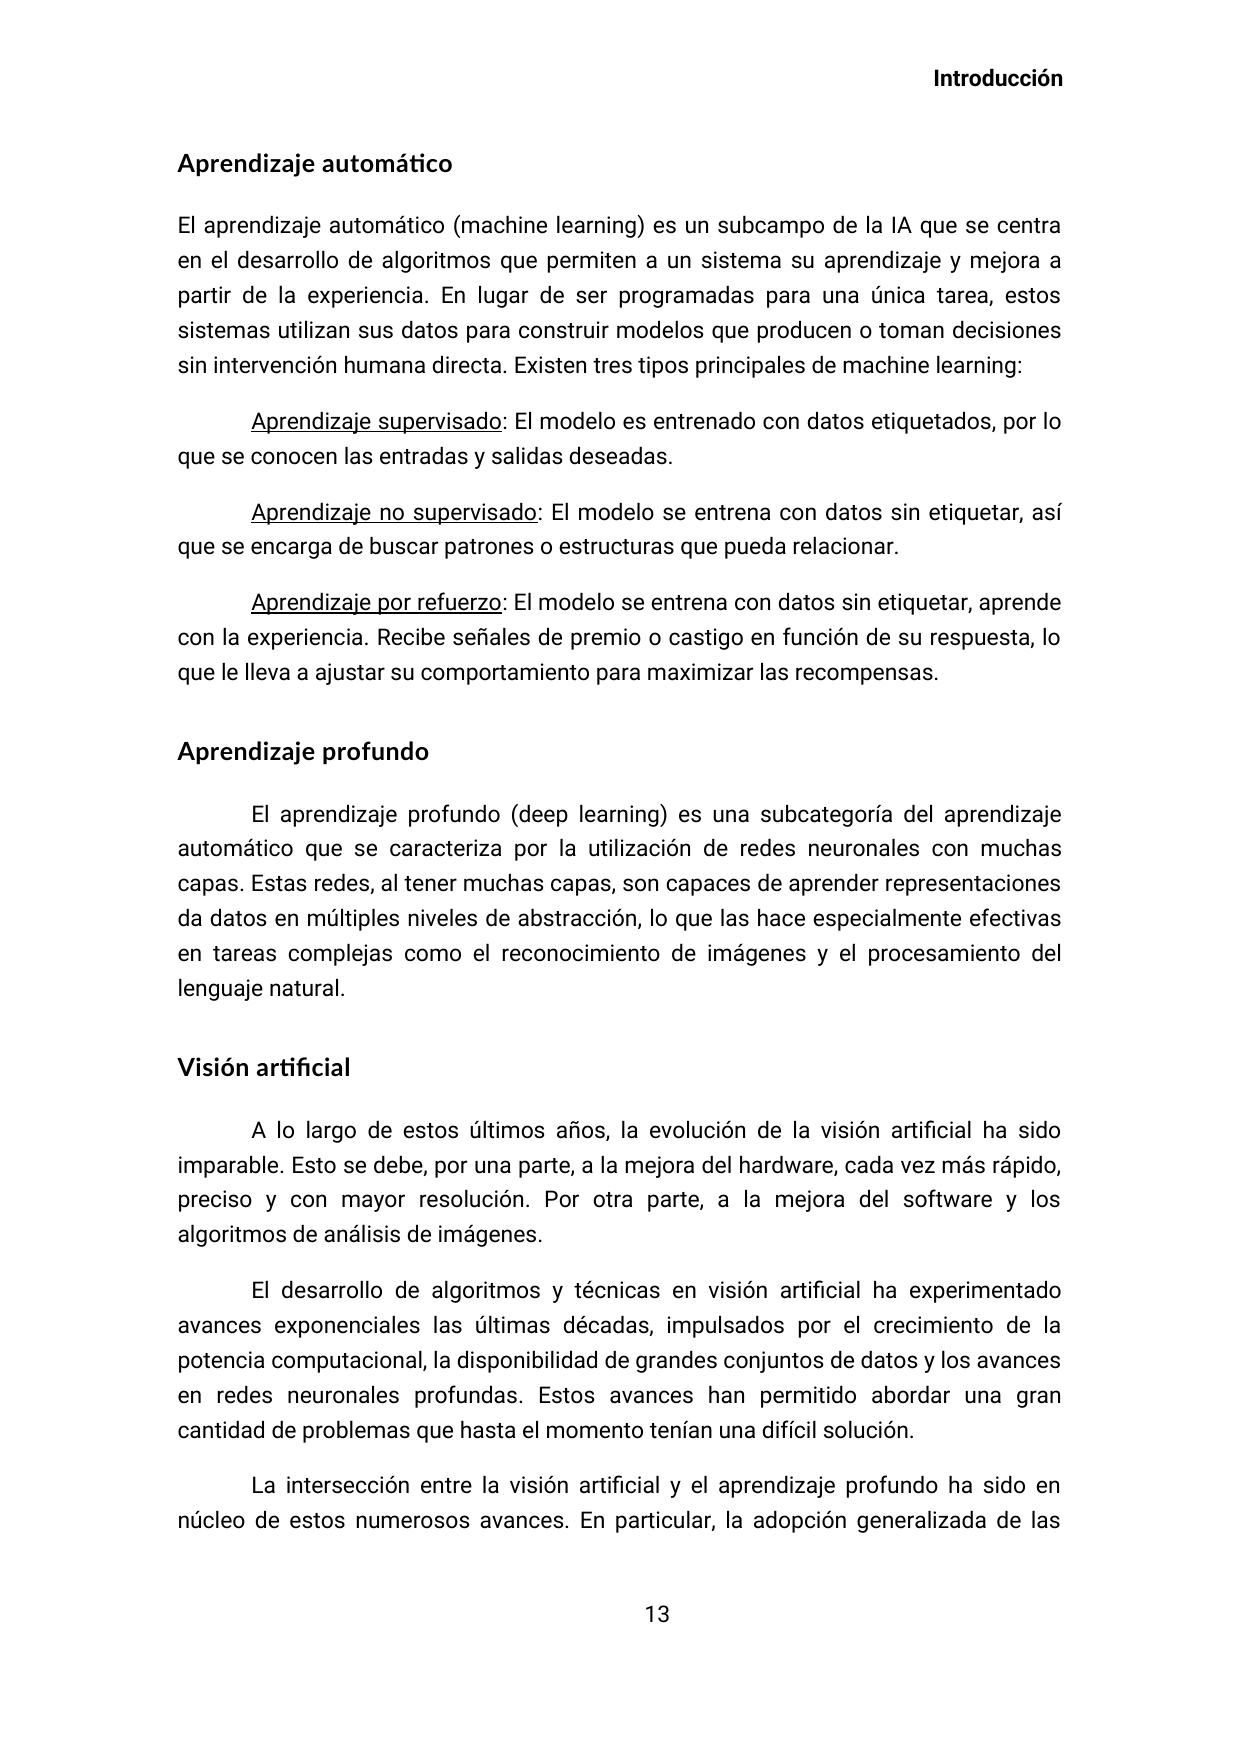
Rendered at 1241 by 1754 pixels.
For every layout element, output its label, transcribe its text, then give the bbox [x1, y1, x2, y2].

subtitle Aprendizaje automático [177, 148, 1063, 178]
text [177, 1473, 1063, 1534]
subtitle Visión artificial [177, 1052, 1063, 1082]
text A lo largo de estos últimos años, la evolución de la visión artificial ha sido imparable. Esto se debe, por una parte, a la mejora del hardware, cada vez más rápido, preciso y con mayor resolución. Por otra parte, a la mejora del software y los algoritmos de análisis de imágenes. [177, 1117, 1063, 1248]
text El desarrollo de algoritmos y técnicas en visión artificial ha experimentado avances exponenciales las últimas décadas, impulsados por el crecimiento de la potencia computacional, la disponibilidad de grandes conjuntos de datos y los avances en redes neuronales profundas. Estos avances han permitido abordar una gran cantidad de problemas que hasta el momento tenían una difícil solución. [177, 1277, 1063, 1444]
text Aprendizaje no supervisado: El modelo se entrena con datos sin etiquetar, así que se encarga de buscar patrones o estructuras que pueda relacionar. [177, 499, 1063, 560]
text El aprendizaje profundo (deep learning) es una subcategoría del aprendizaje automático que se caracteriza por la utilización de redes neuronales con muchas capas. Estas redes, al tener muchas capas, son capaces de aprender representaciones da datos en múltiples niveles de abstracción, lo que las hace especialmente efectivas en tareas complejas como el reconocimiento de imágenes y el procesamiento del lenguaje natural. [177, 801, 1063, 1002]
subtitle Aprendizaje profundo [177, 736, 1063, 766]
text El aprendizaje automático (machine learning) es un subcampo de la IA que se centra en el desarrollo de algoritmos que permiten a un sistema su aprendizaje y mejora a partir de la experiencia. En lugar de ser programadas para una única tarea, estos sistemas utilizan sus datos para construir modelos que producen o toman decisiones sin intervención humana directa. Existen tres tipos principales de machine learning: [177, 213, 1063, 379]
text Aprendizaje por refuerzo: El modelo se entrena con datos sin etiquetar, aprende con la experiencia. Recibe señales de premio o castigo en función de su respuesta, lo que le lleva a ajustar su comportamiento para maximizar las recompensas. [177, 589, 1063, 686]
text Aprendizaje supervisado: El modelo es entrenado con datos etiquetados, por lo que se conocen las entradas y salidas deseadas. [177, 408, 1063, 470]
